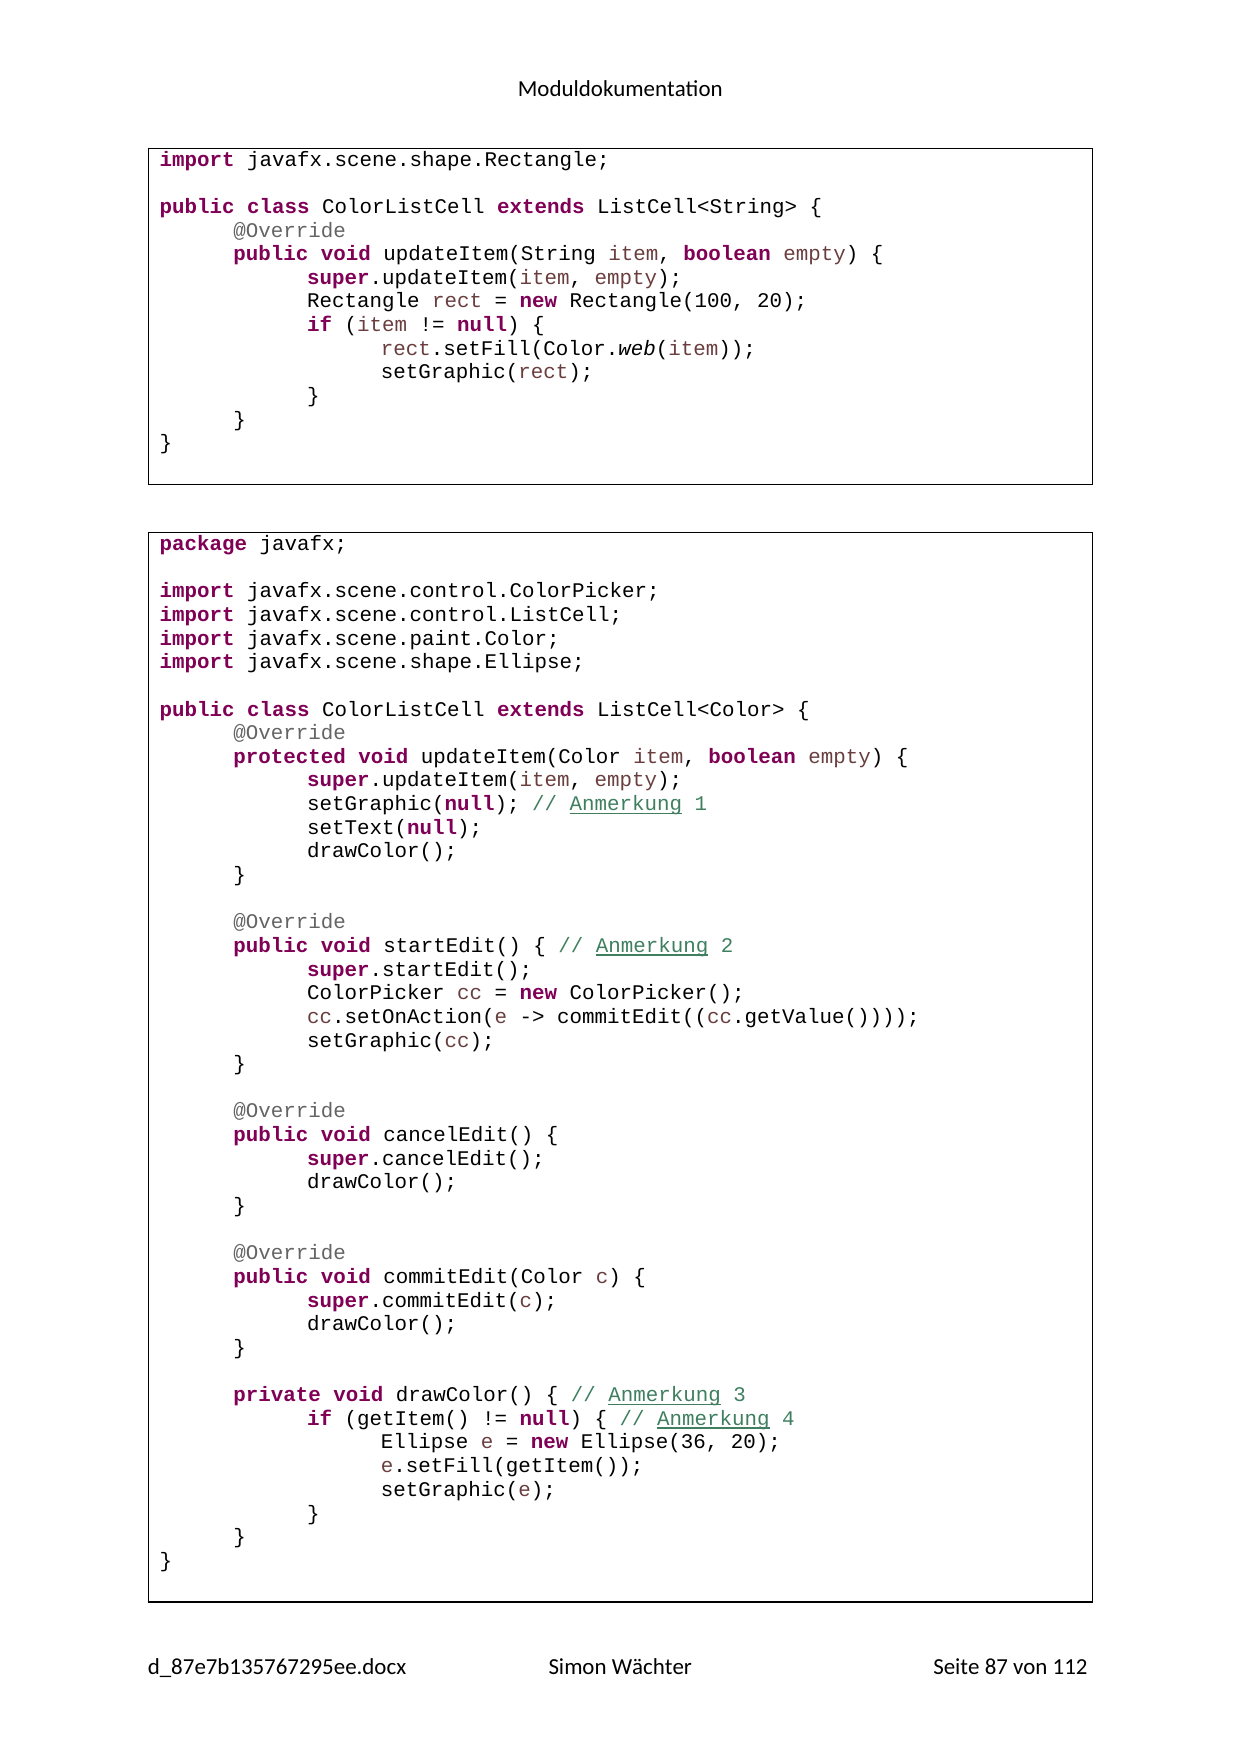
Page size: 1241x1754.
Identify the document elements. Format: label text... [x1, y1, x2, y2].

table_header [149, 149, 1092, 484]
table_header package javafx; import javafx.scene.control.ColorPicker; import javafx.scene.control.ListCell; import javafx.scene.paint.Color; import javafx.scene.shape.Ellipse; public class ColorListCell extends ListCell<Color> { @Override protected void updateItem(Color item, boolean empty) { super.updateItem(item, empty); setGraphic(null); // Anmerkung 1 setText(null); drawColor(); } @Override public void startEdit() { // Anmerkung 2 super.startEdit(); ColorPicker cc = new ColorPicker(); cc.setOnAction(e -> commitEdit((cc.getValue()))); setGraphic(cc); } @Override public void cancelEdit() { super.cancelEdit(); drawColor(); } @Override public void commitEdit(Color c) { super.commitEdit(c); drawColor(); } private void drawColor() { // Anmerkung 3 if (getItem() != null) { // Anmerkung 4 Ellipse e = new Ellipse(36, 20); e.setFill(getItem()); setGraphic(e); } } } [149, 533, 1092, 1601]
